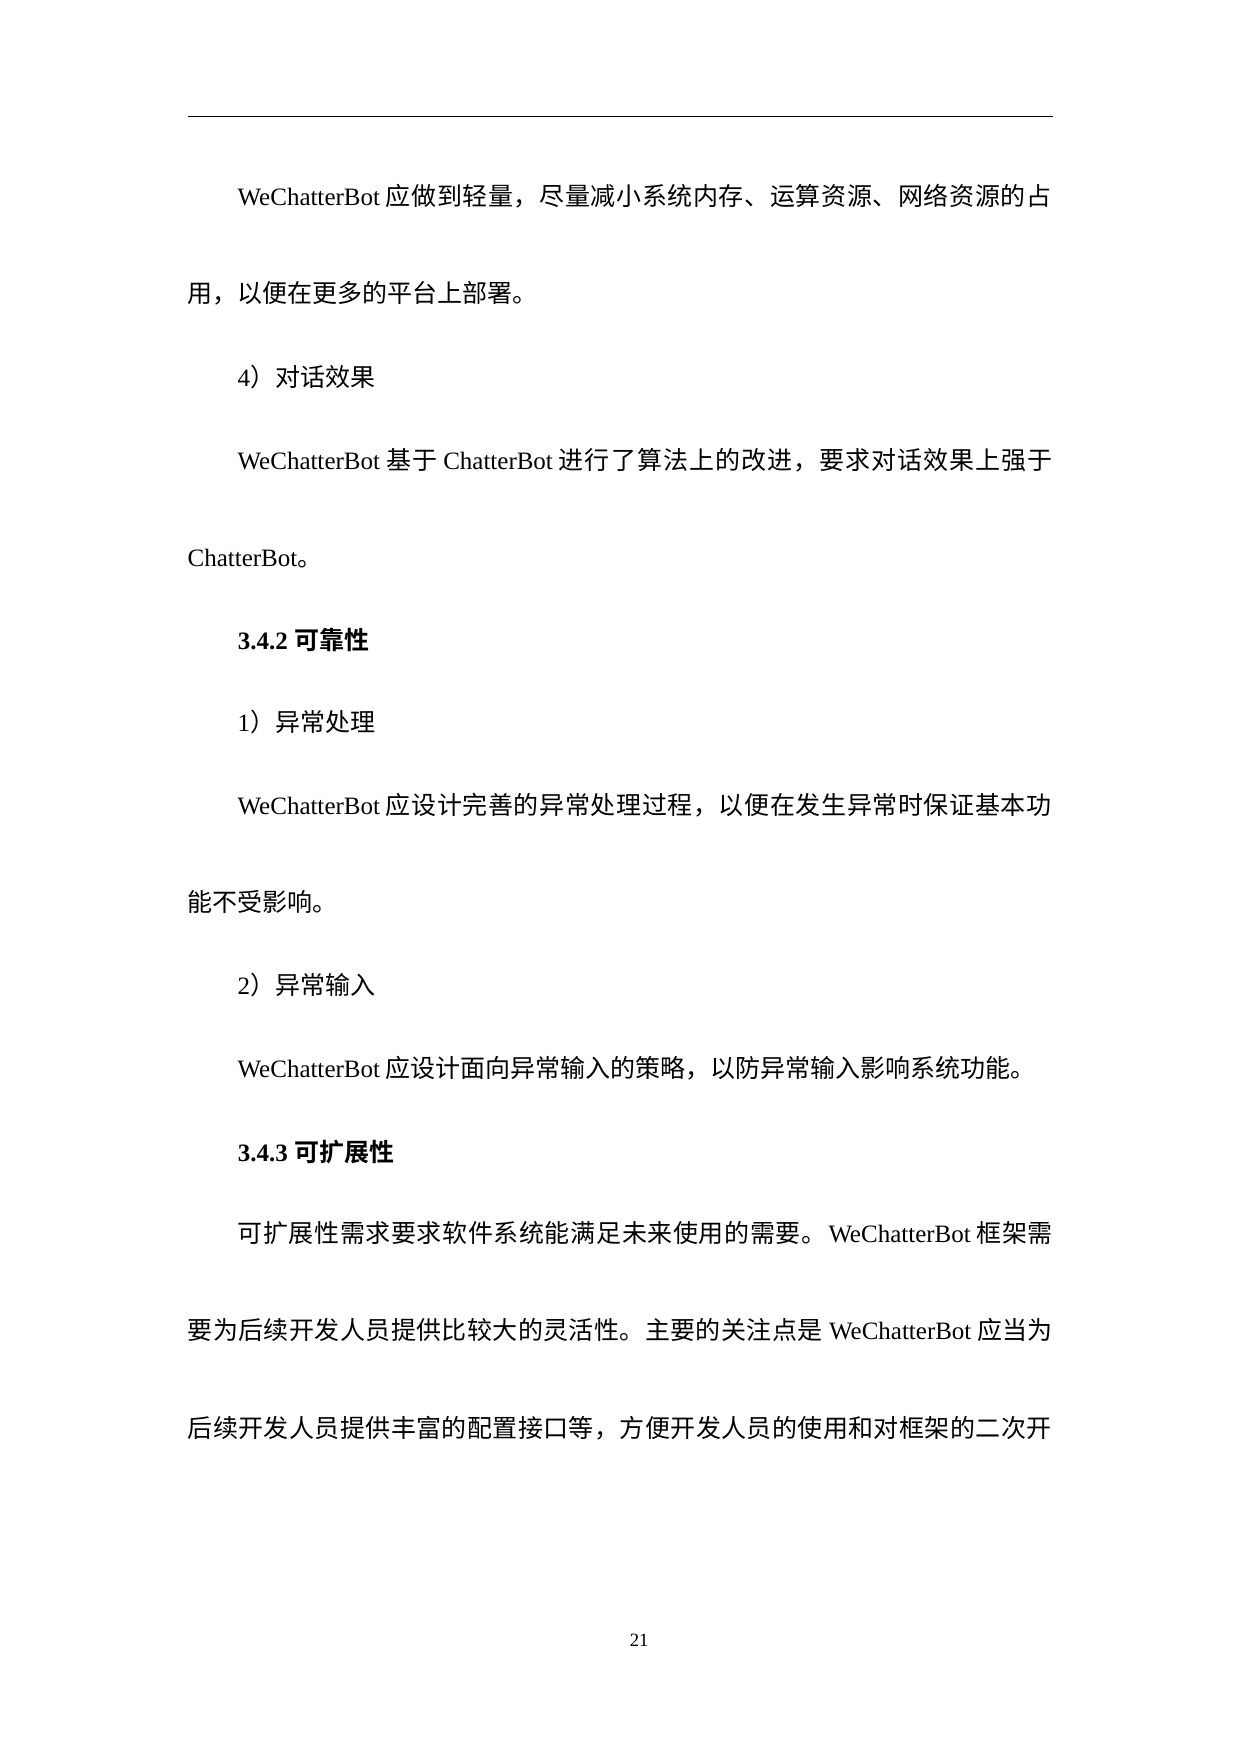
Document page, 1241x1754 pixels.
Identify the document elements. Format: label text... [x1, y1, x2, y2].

text 4）对话效果 [187, 343, 1053, 408]
text WeChatterBot应设计完善的异常处理过程，以便在发生异常时保证基本功能不受影响。 [187, 771, 1053, 933]
text 2）异常输入 [187, 951, 1053, 1016]
text 1）异常处理 [187, 688, 1053, 753]
subtitle 3.4.2 可靠性 [187, 606, 1053, 671]
text WeChatterBot基于ChatterBot进行了算法上的改进，要求对话效果上强于ChatterBot。 [187, 426, 1053, 588]
text WeChatterBot应设计面向异常输入的策略，以防异常输入影响系统功能。 [187, 1034, 1053, 1099]
text WeChatterBot应做到轻量，尽量减小系统内存、运算资源、网络资源的占用，以便在更多的平台上部署。 [187, 162, 1053, 324]
subtitle 3.4.3 可扩展性 [187, 1118, 1053, 1183]
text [187, 1199, 1053, 1459]
